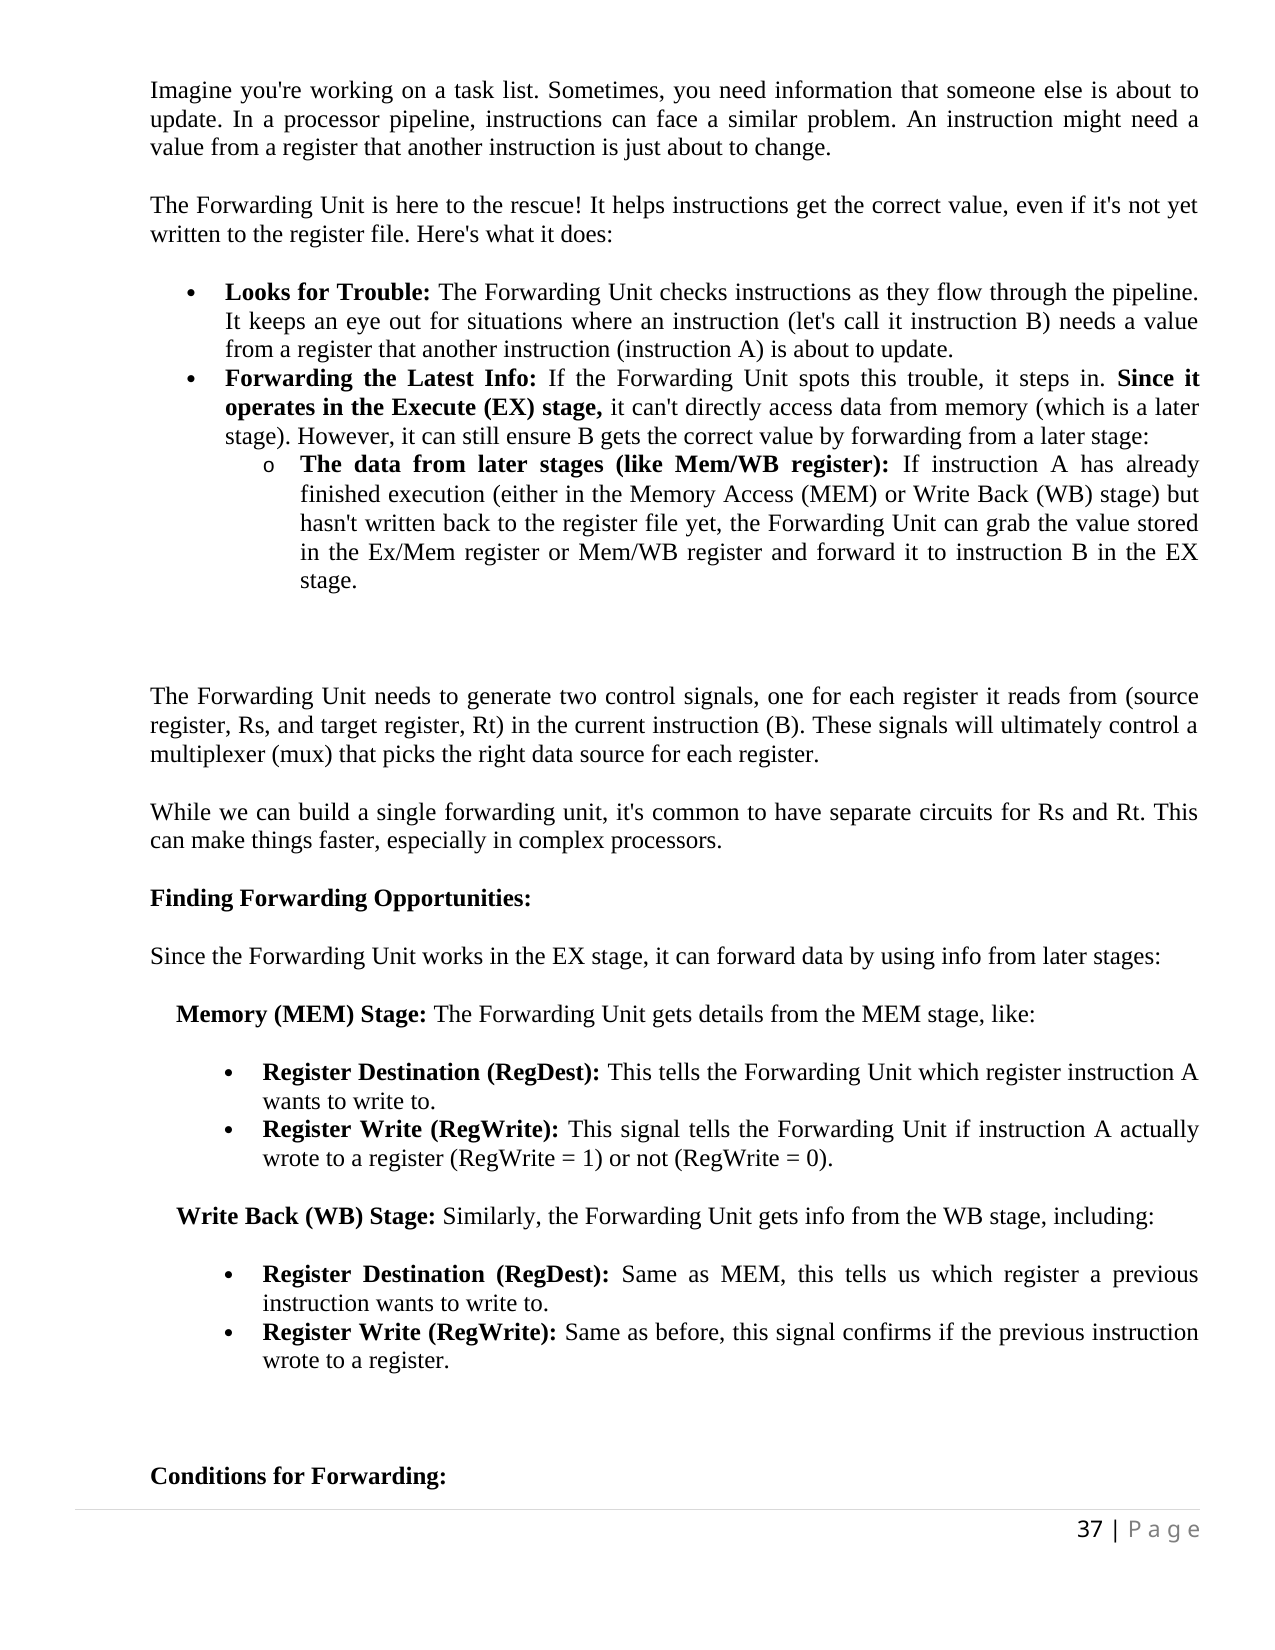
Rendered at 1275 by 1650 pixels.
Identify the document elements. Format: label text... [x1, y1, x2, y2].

text  Write Back (WB) Stage: Similarly, the Forwarding Unit gets info from the WB stage, including: [75, 1201, 1200, 1230]
text The Forwarding Unit is here to the rescue! It helps instructions get the correct value, even if it's not yet written to the register file. Here's what it does: [150, 190, 1200, 248]
text Finding Forwarding Opportunities: [75, 883, 1200, 912]
list Register Destination (RegDest): This tells the Forwarding Unit which register instruction A wants to write to. [225, 1057, 1200, 1114]
list Forwarding the Latest Info: If the Forwarding Unit spots this trouble, it steps in. Since it operates in the Execute (EX) stage, it can't directly access data from memory (which is a later stage). However, it can still ensure B gets the correct value by forwarding from a later stage: [187, 363, 1200, 449]
list Register Write (RegWrite): This signal tells the Forwarding Unit if instruction A actually wrote to a register (RegWrite = 1) or not (RegWrite = 0). [225, 1114, 1200, 1172]
list The data from later stages (like Mem/WB register): If instruction A has already finished execution (either in the Memory Access (MEM) or Write Back (WB) stage) but hasn't written back to the register file yet, the Forwarding Unit can grab the value stored in the Ex/Mem register or Mem/WB register and forward it to instruction B in the EX stage. [262, 449, 1200, 594]
text Imagine you're working on a task list. Sometimes, you need information that someone else is about to update. In a processor pipeline, instructions can face a similar problem. An instruction might need a value from a register that another instruction is just about to change. [150, 75, 1200, 161]
list Looks for Trouble: The Forwarding Unit checks instructions as they flow through the pipeline. It keeps an eye out for situations where an instruction (let's call it instruction B) needs a value from a register that another instruction (instruction A) is about to update. [187, 277, 1200, 363]
list Register Destination (RegDest): Same as MEM, this tells us which register a previous instruction wants to write to. [225, 1259, 1200, 1317]
text Conditions for Forwarding: [75, 1461, 1200, 1490]
list Register Write (RegWrite): Same as before, this signal confirms if the previous instruction wrote to a register. [225, 1317, 1200, 1374]
text While we can build a single forwarding unit, it's common to have separate circuits for Rs and Rt. This can make things faster, especially in complex processors. [150, 797, 1200, 854]
text The Forwarding Unit needs to generate two control signals, one for each register it reads from (source register, Rs, and target register, Rt) in the current instruction (B). These signals will ultimately control a multiplexer (mux) that picks the right data source for each register. [150, 681, 1200, 767]
text  Memory (MEM) Stage: The Forwarding Unit gets details from the MEM stage, like: [150, 999, 1200, 1028]
text Since the Forwarding Unit works in the EX stage, it can forward data by using info from later stages: [150, 941, 1200, 970]
